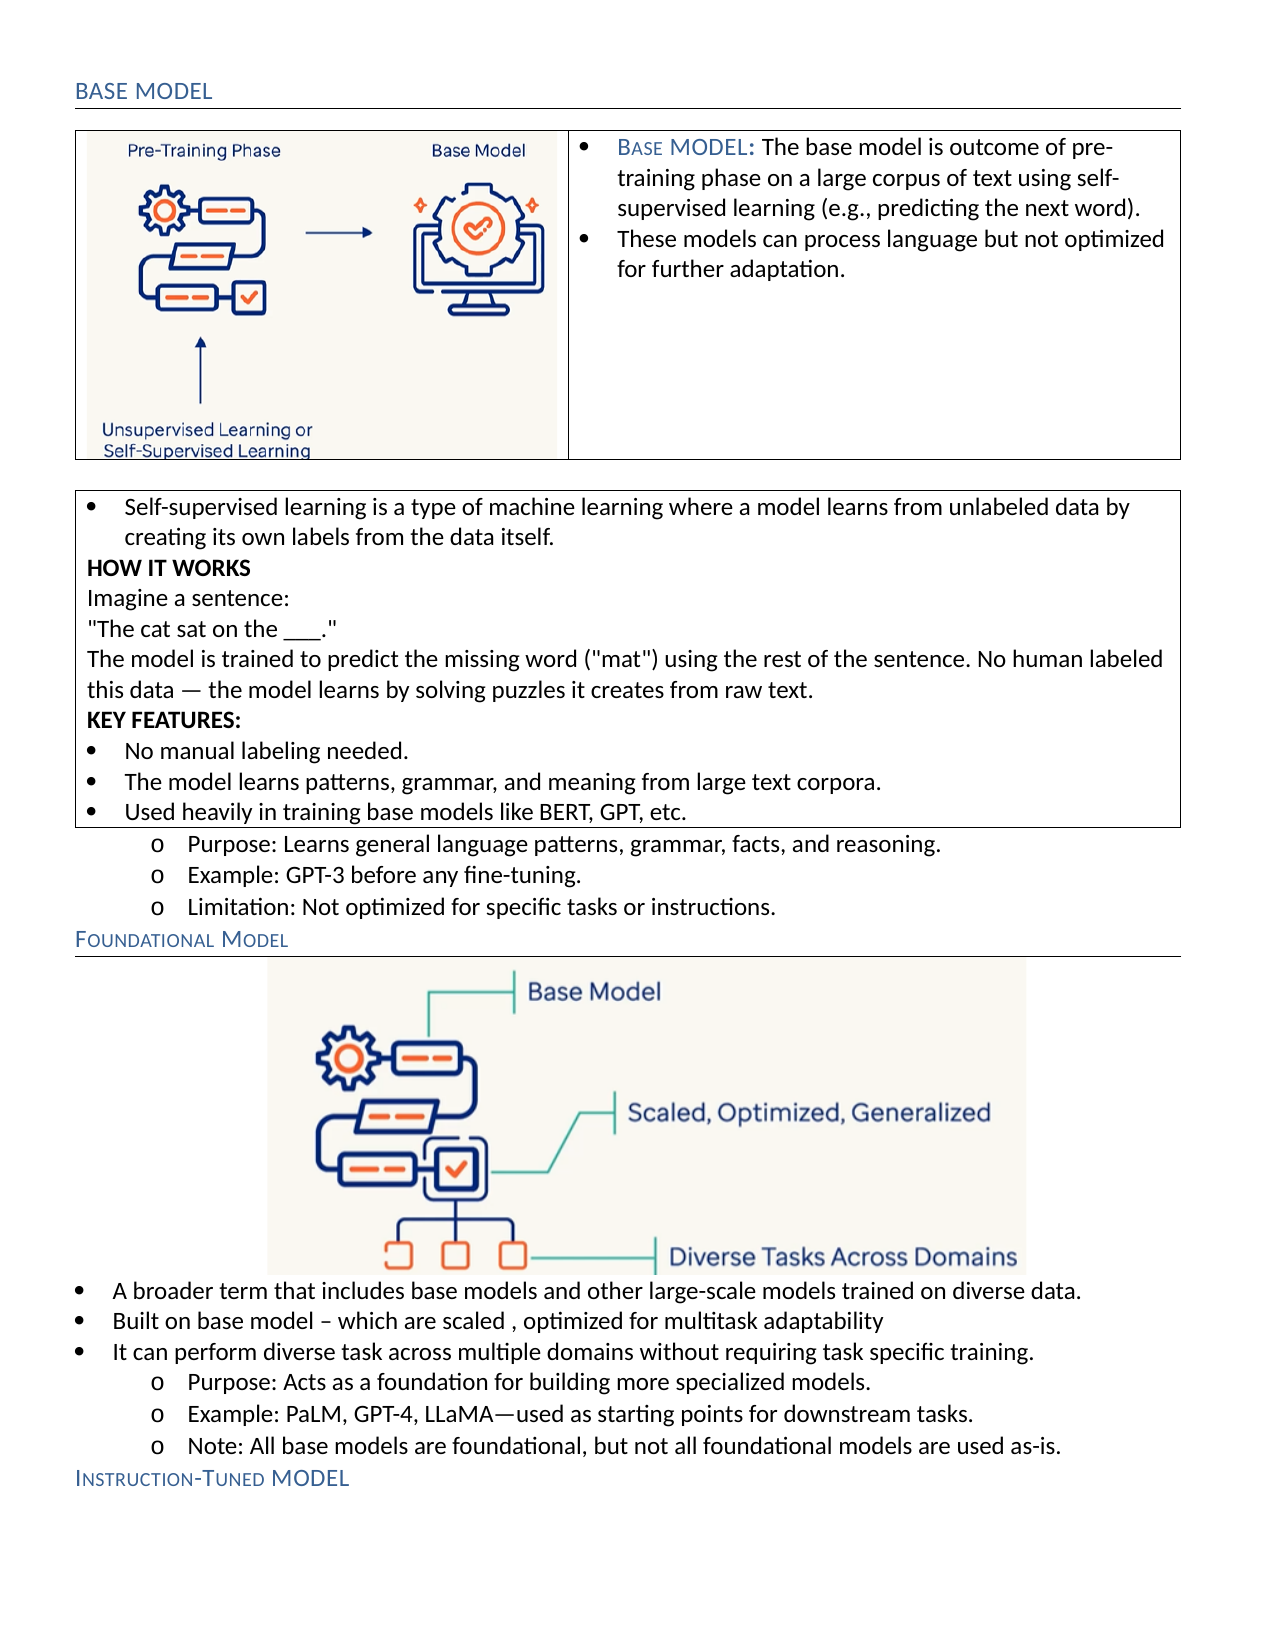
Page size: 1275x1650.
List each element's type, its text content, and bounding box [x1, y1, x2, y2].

text BASE MODEL [75, 75, 1181, 108]
picture [86, 131, 558, 459]
list Note: All base models are foundational, but not all foundational models are used as-is. [150, 1430, 1181, 1462]
list Purpose: Acts as a foundation for building more specialized models. [150, 1366, 1181, 1398]
text Instruction-Tuned MODEL [75, 1462, 1181, 1492]
table_header Base MODEL: The base model is outcome of pre-training phase on a large corpus of text using self-supervised learning (e.g., predicting the next word). These models can process language but not optimized for further adaptation. [569, 131, 1180, 458]
list Limitation: Not optimized for specific tasks or instructions. [150, 891, 1181, 923]
list Example: PaLM, GPT-4, LLaMA—used as starting points for downstream tasks. [150, 1398, 1181, 1430]
table_header [558, 131, 568, 458]
table_header Self-supervised learning is a type of machine learning where a model learns from unlabeled data by creating its own labels from the data itself. HOW IT WORKS Imagine a sentence: "The cat sat on the ___." The model is trained to predict the missing word ("mat") using the rest of the sentence. No human labeled this data — the model learns by solving puzzles it creates from raw text. KEY FEATURES: No manual labeling needed. The model learns patterns, grammar, and meaning from large text corpora. Used heavily in training base models like BERT, GPT, etc. [76, 491, 1180, 827]
list Example: GPT-3 before any fine-tuning. [150, 859, 1181, 891]
list Built on base model – which are scaled , optimized for multitask adaptability [75, 1305, 1181, 1336]
table_header [76, 131, 86, 458]
text Foundational Model [75, 923, 1181, 956]
list It can perform diverse task across multiple domains without requiring task specific training. [75, 1336, 1181, 1366]
picture [267, 957, 1027, 1275]
list Purpose: Learns general language patterns, grammar, facts, and reasoning. [150, 828, 1181, 859]
list A broader term that includes base models and other large-scale models trained on diverse data. [75, 1275, 1181, 1305]
